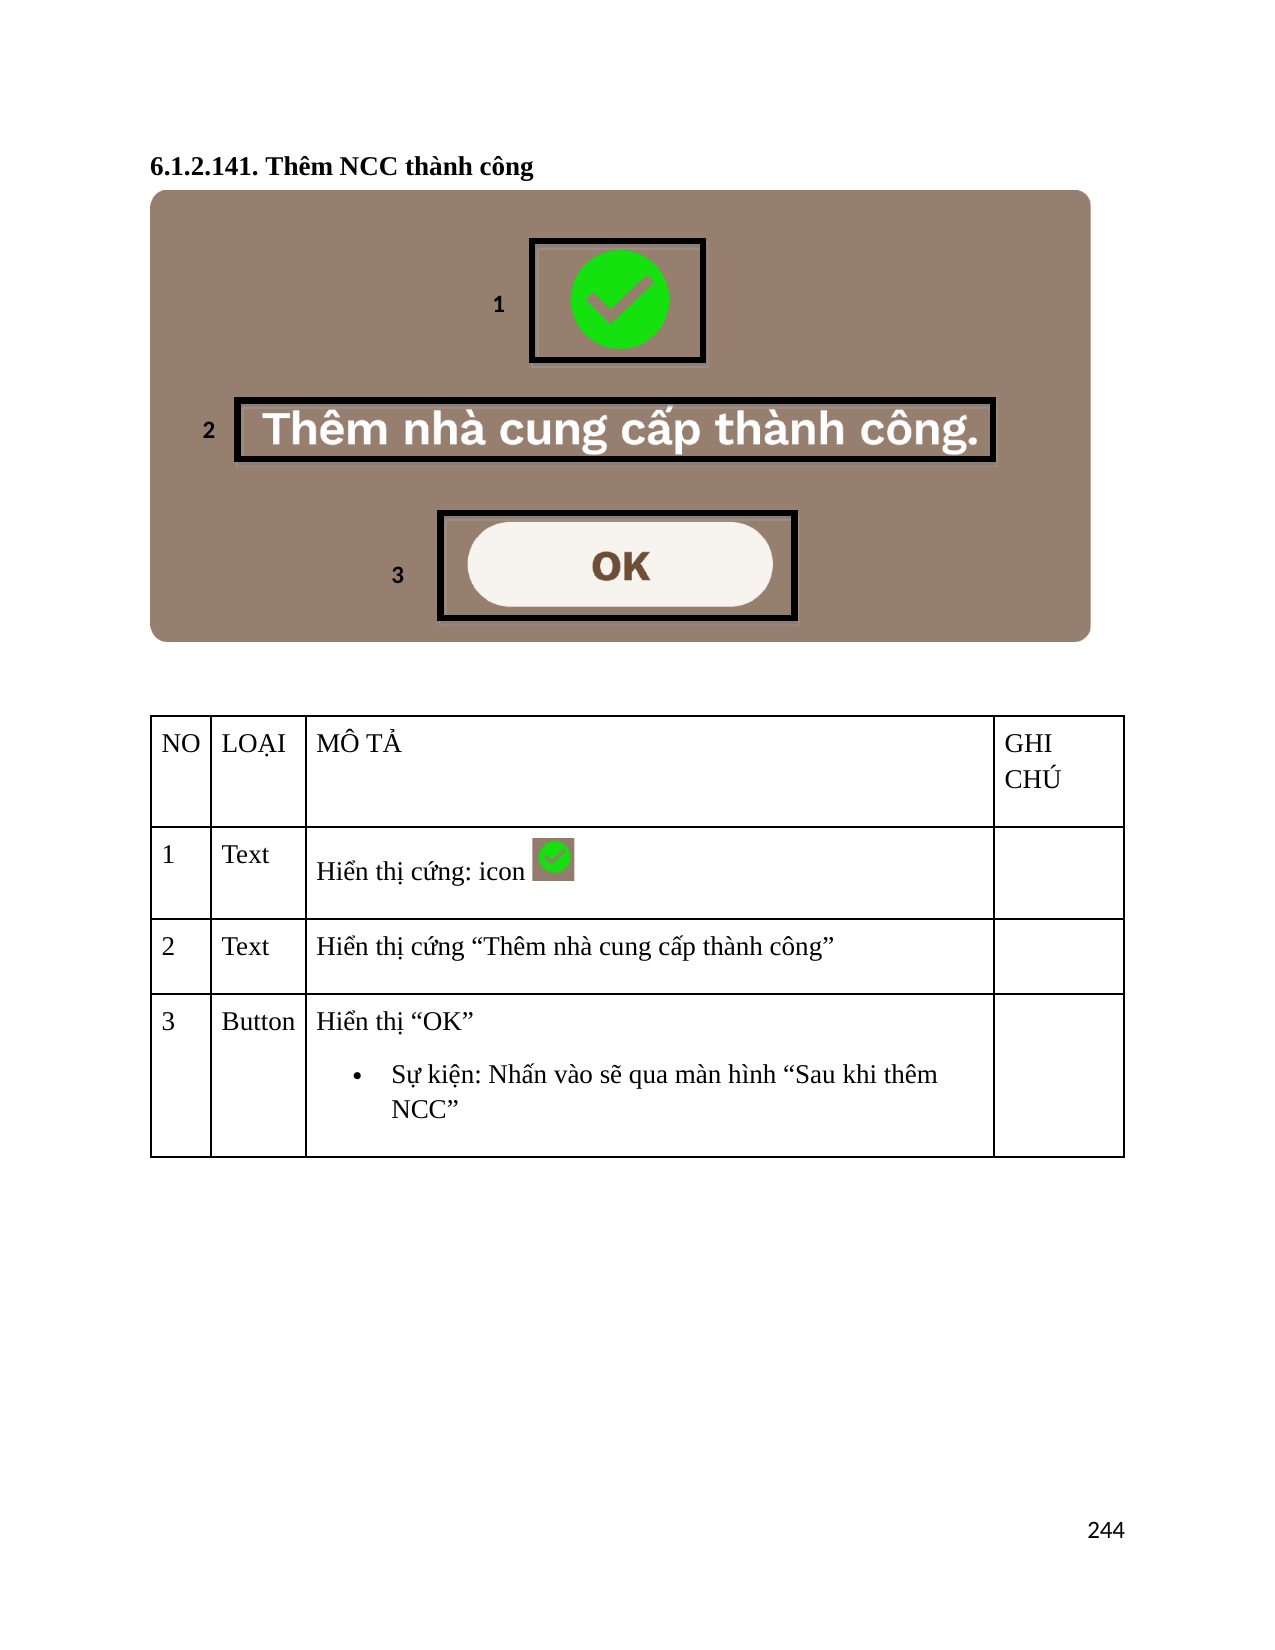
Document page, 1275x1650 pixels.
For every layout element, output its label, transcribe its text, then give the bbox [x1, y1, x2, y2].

table_cell Box bị xám màu vì không phải đơn tại chỗ [535, 244, 700, 357]
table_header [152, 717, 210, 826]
subtitle 6.1.2.141. Thêm NCC thành công [150, 150, 1125, 181]
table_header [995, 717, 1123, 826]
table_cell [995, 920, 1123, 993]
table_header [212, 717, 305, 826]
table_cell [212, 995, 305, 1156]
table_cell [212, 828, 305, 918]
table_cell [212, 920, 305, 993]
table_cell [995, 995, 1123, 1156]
picture [150, 190, 1091, 642]
picture [532, 838, 575, 881]
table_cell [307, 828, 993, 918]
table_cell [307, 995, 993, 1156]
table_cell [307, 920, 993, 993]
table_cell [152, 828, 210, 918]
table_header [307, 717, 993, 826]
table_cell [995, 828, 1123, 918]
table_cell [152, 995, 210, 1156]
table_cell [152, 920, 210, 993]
